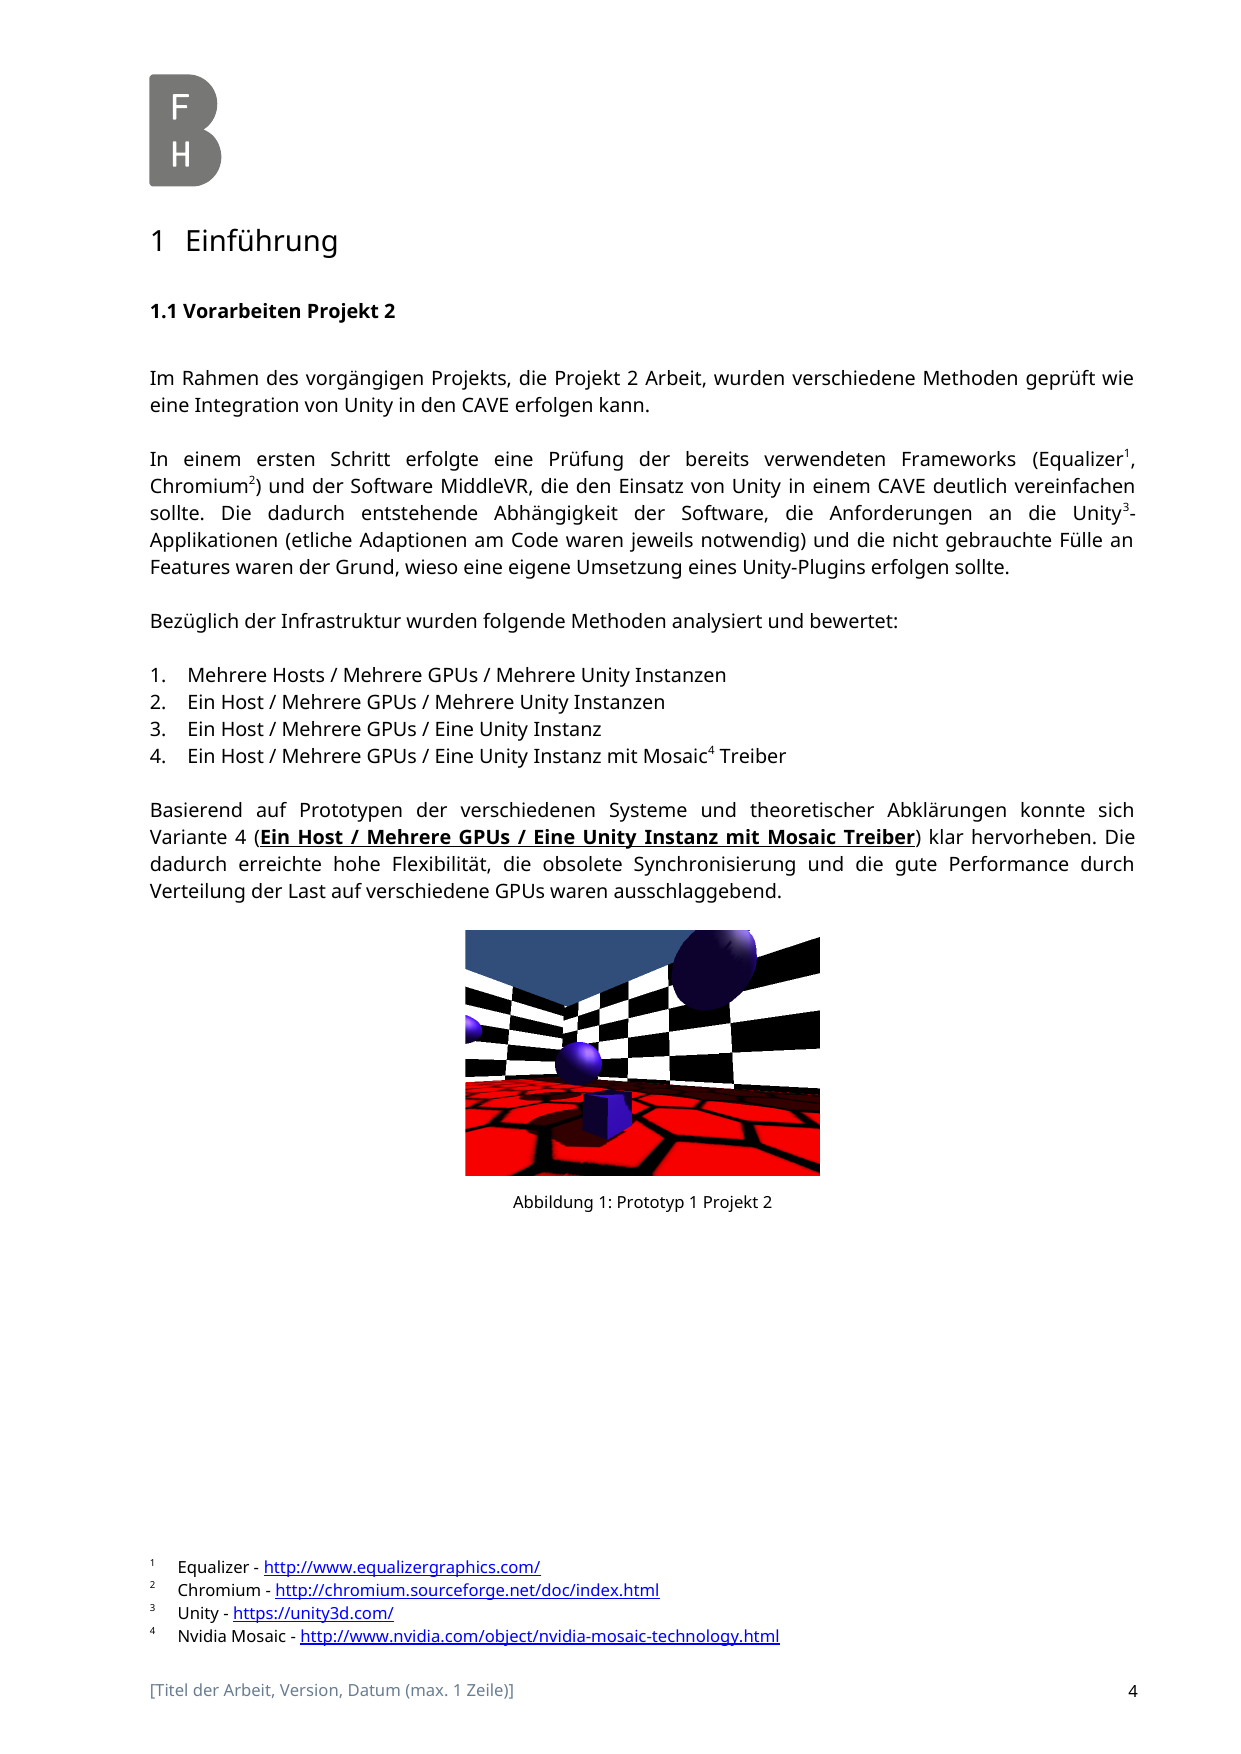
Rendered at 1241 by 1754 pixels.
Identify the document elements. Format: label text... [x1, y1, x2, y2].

text In einem ersten Schritt erfolgte eine Prüfung der bereits verwendeten Frameworks (Equalizer, Chromium) und der Software MiddleVR, die den Einsatz von Unity in einem CAVE deutlich vereinfachen sollte. Die dadurch entstehende Abhängigkeit der Software, die Anforderungen an die Unity-Applikationen (etliche Adaptionen am Code waren jeweils notwendig) und die nicht gebrauchte Fülle an Features waren der Grund, wieso eine eigene Umsetzung eines Unity-Plugins erfolgen sollte. [149, 445, 1136, 580]
subtitle Vorarbeiten Projekt 2 [149, 298, 1136, 325]
list Mehrere Hosts / Mehrere GPUs / Mehrere Unity Instanzen [149, 661, 1136, 688]
text Im Rahmen des vorgängigen Projekts, die Projekt 2 Arbeit, wurden verschiedene Methoden geprüft wie eine Integration von Unity in den CAVE erfolgen kann. [149, 364, 1136, 418]
text Bezüglich der Infrastruktur wurden folgende Methoden analysiert und bewertet: [149, 607, 1136, 634]
subtitle Einführung [149, 221, 1136, 260]
list Ein Host / Mehrere GPUs / Eine Unity Instanz mit Mosaic Treiber [149, 742, 1136, 769]
picture [465, 930, 820, 1176]
list Ein Host / Mehrere GPUs / Eine Unity Instanz [149, 715, 1136, 742]
text Basierend auf Prototypen der verschiedenen Systeme und theoretischer Abklärungen konnte sich Variante 4 (Ein Host / Mehrere GPUs / Eine Unity Instanz mit Mosaic Treiber) klar hervorheben. Die dadurch erreichte hohe Flexibilität, die obsolete Synchronisierung und die gute Performance durch Verteilung der Last auf verschiedene GPUs waren ausschlaggebend. [149, 796, 1136, 904]
list Ein Host / Mehrere GPUs / Mehrere Unity Instanzen [149, 688, 1136, 715]
